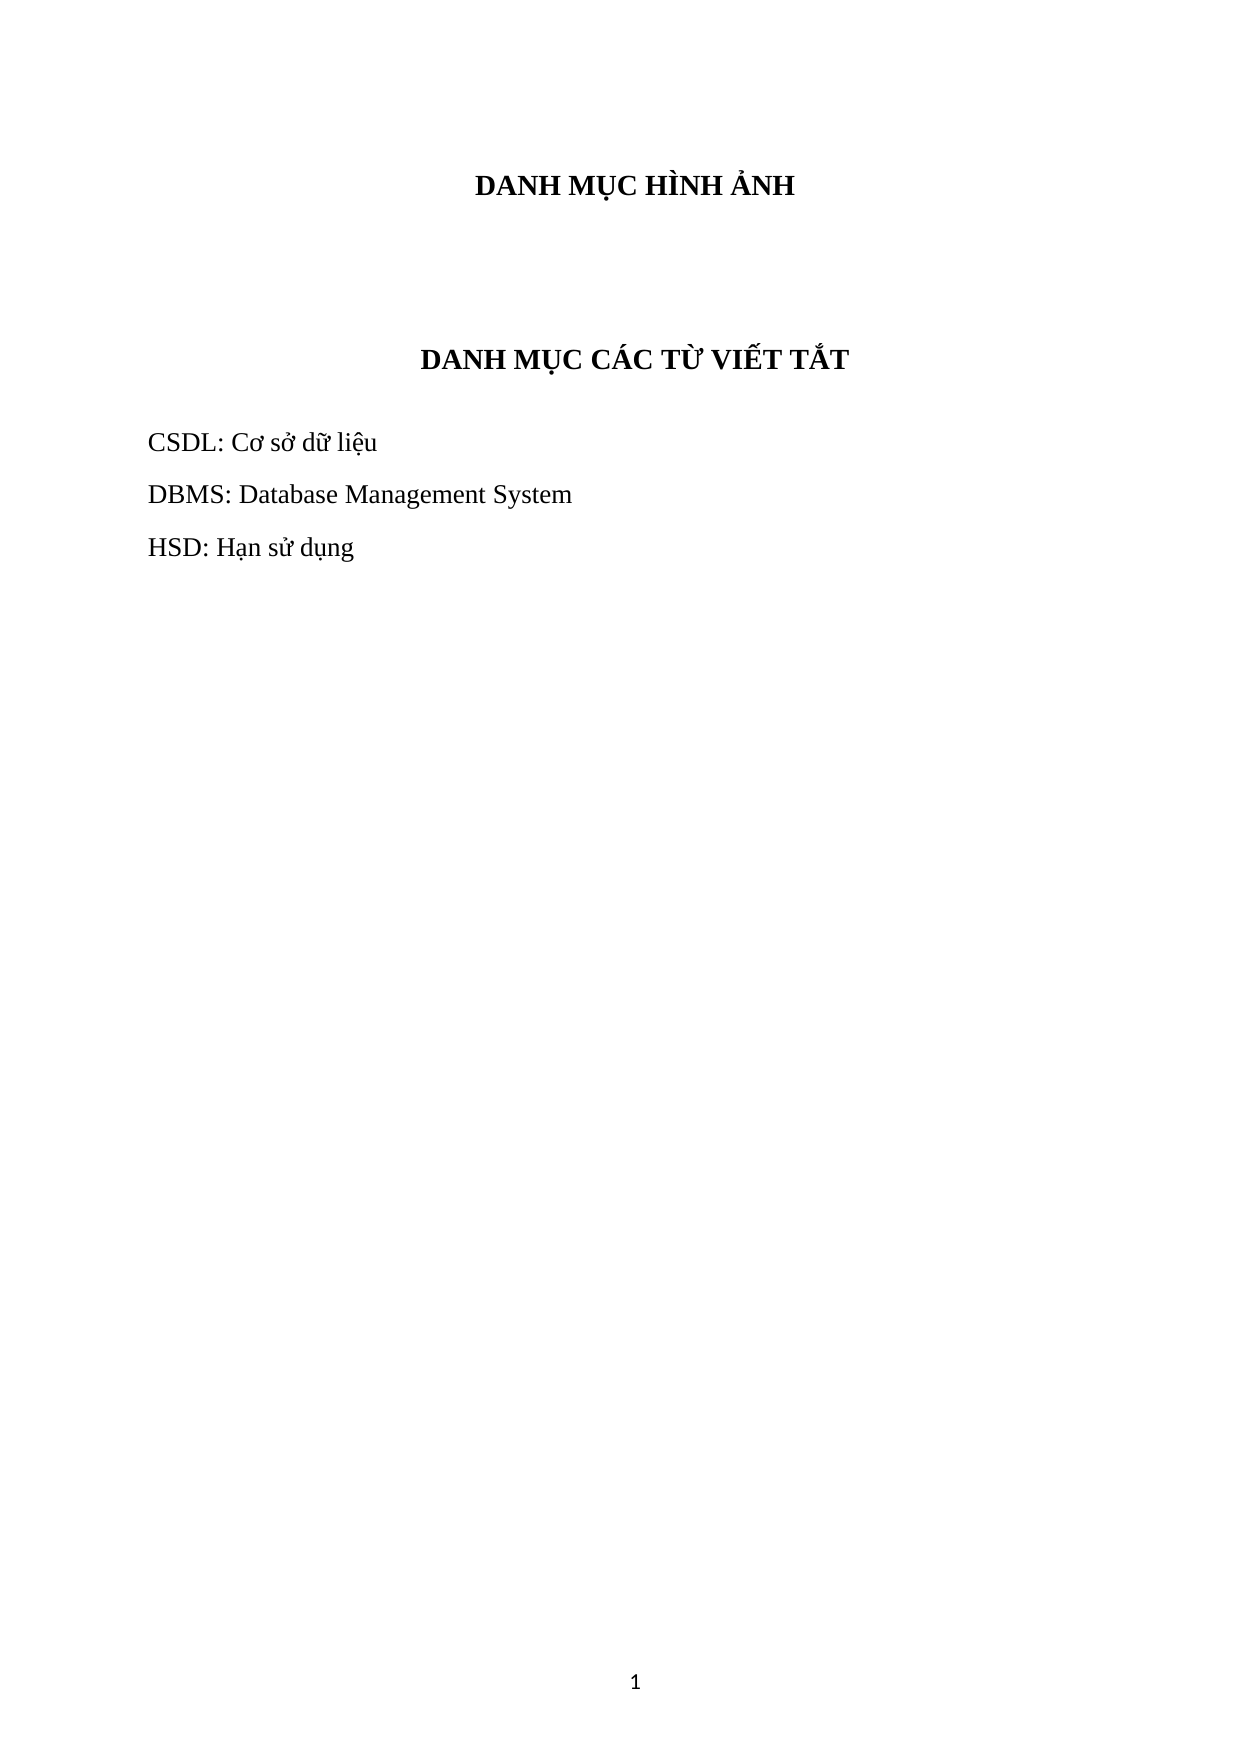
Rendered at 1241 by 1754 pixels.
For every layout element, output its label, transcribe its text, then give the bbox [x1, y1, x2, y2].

text DBMS: Database Management System [148, 478, 1122, 510]
text DANH MỤC CÁC TỪ VIẾT TẮT [148, 342, 1122, 376]
text HSD: Hạn sử dụng [148, 531, 1122, 563]
text CSDL: Cơ sở dữ liệu [148, 426, 1122, 457]
text DANH MỤC HÌNH ẢNH [148, 168, 1122, 202]
